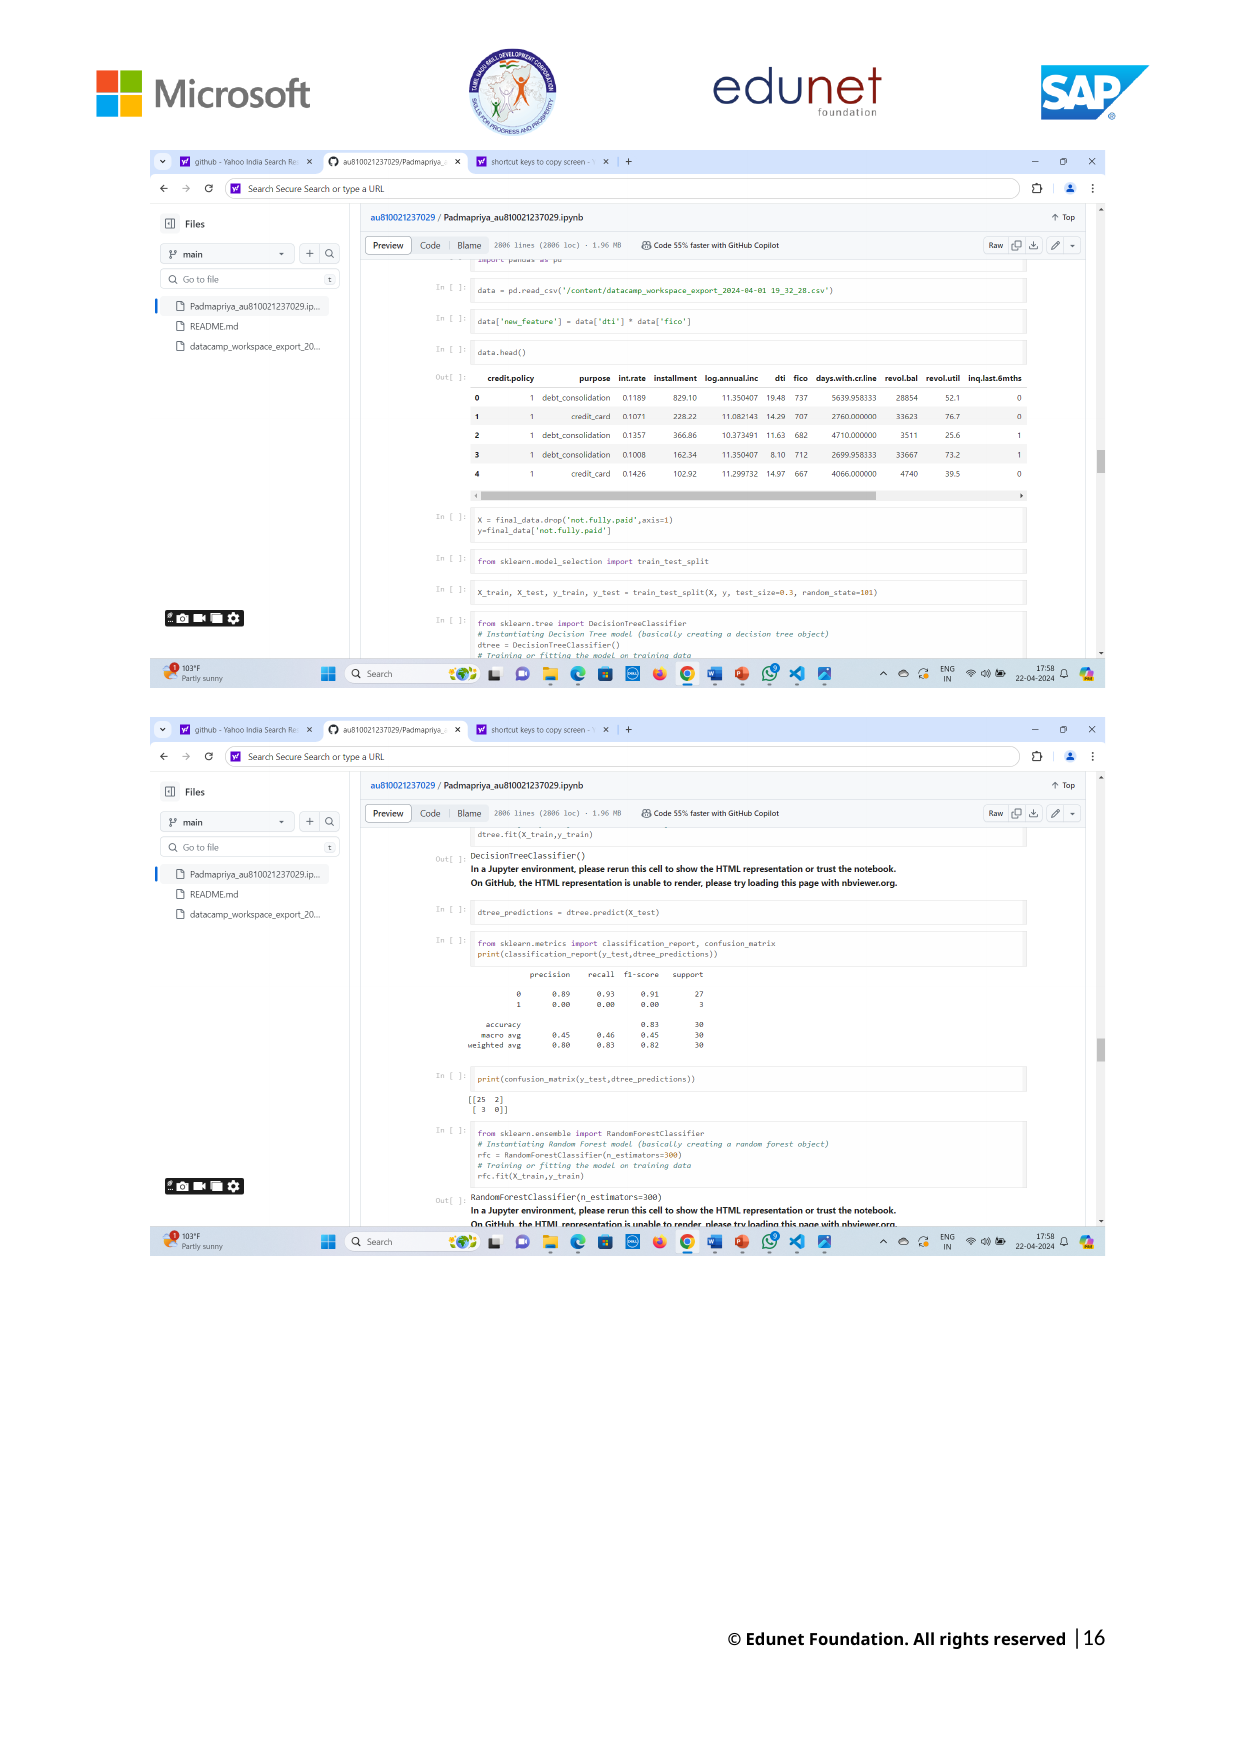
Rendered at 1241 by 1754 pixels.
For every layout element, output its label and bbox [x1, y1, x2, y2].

picture [150, 150, 1106, 688]
picture [1039, 63, 1151, 121]
picture [91, 65, 316, 121]
picture [150, 717, 1106, 1256]
picture [706, 60, 889, 122]
picture [466, 45, 558, 137]
